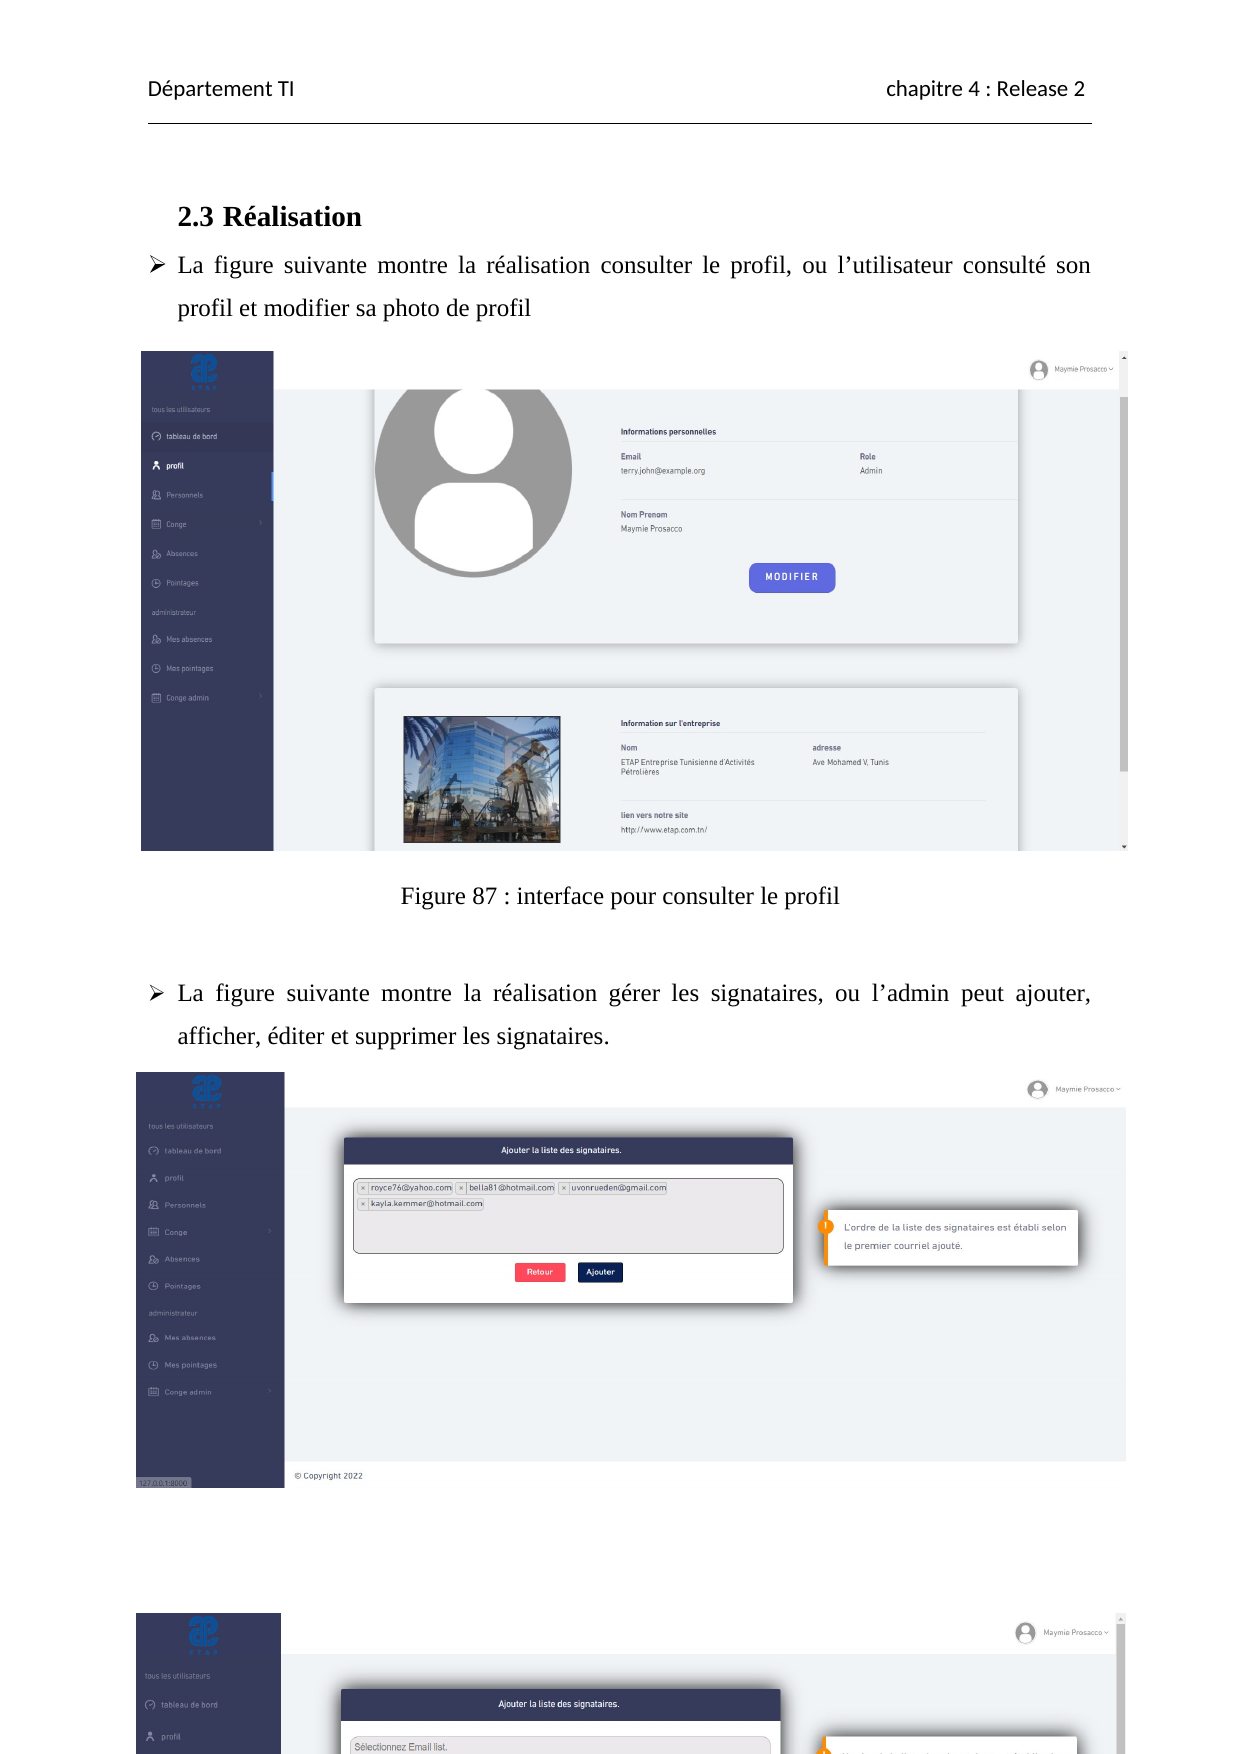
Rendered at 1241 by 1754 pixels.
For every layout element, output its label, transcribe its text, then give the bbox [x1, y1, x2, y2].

list La figure suivante montre la réalisation consulter le profil, ou l’utilisateur consulté son profil et modifier sa photo de profil [148, 250, 1092, 322]
picture [141, 351, 1128, 851]
subtitle Réalisation [177, 199, 1092, 233]
picture [136, 1613, 1126, 1754]
picture [136, 1072, 1126, 1488]
list La figure suivante montre la réalisation gérer les signataires, ou l’admin peut ajouter, afficher, éditer et supprimer les signataires. [148, 978, 1092, 1049]
text Figure 87 : interface pour consulter le profil [148, 851, 1092, 910]
